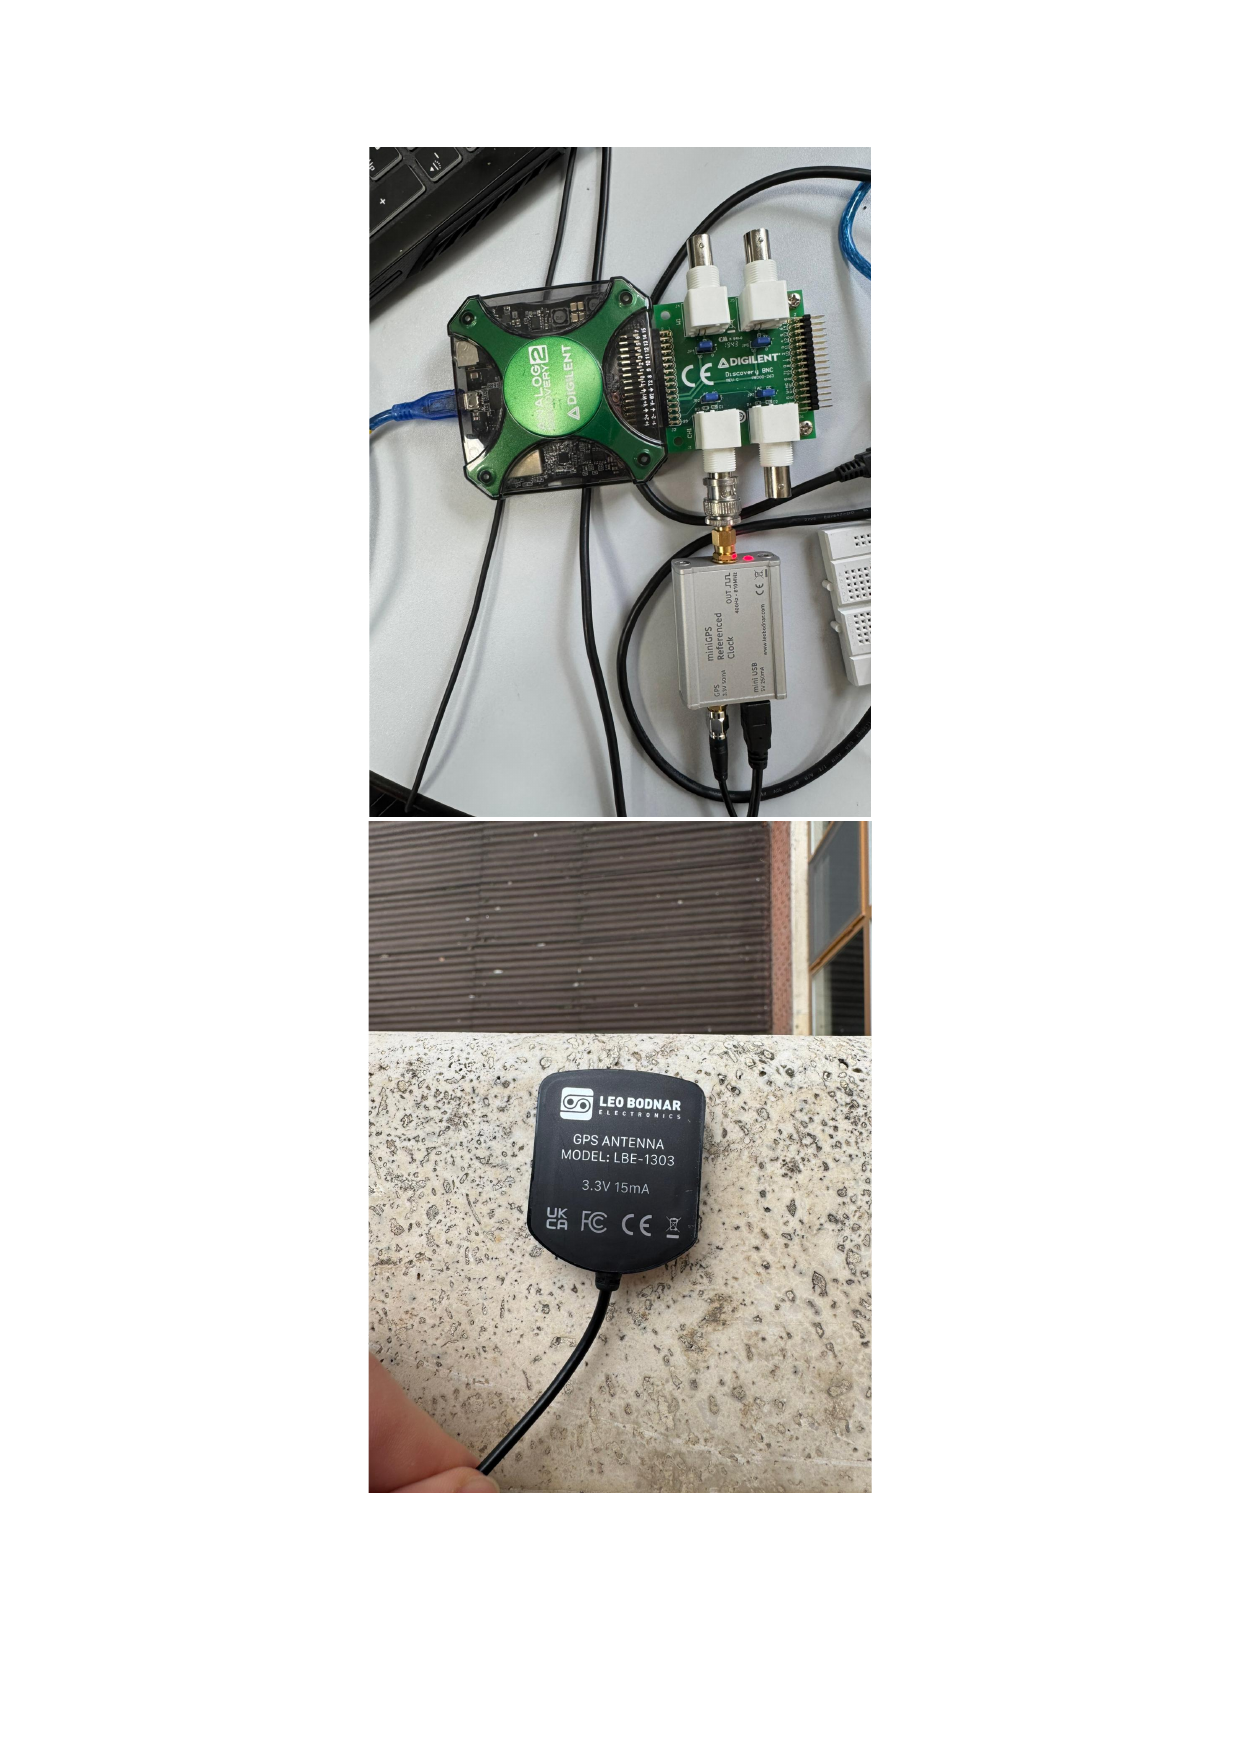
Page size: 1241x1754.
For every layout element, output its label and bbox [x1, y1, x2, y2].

picture [368, 821, 872, 1493]
picture [369, 147, 871, 817]
